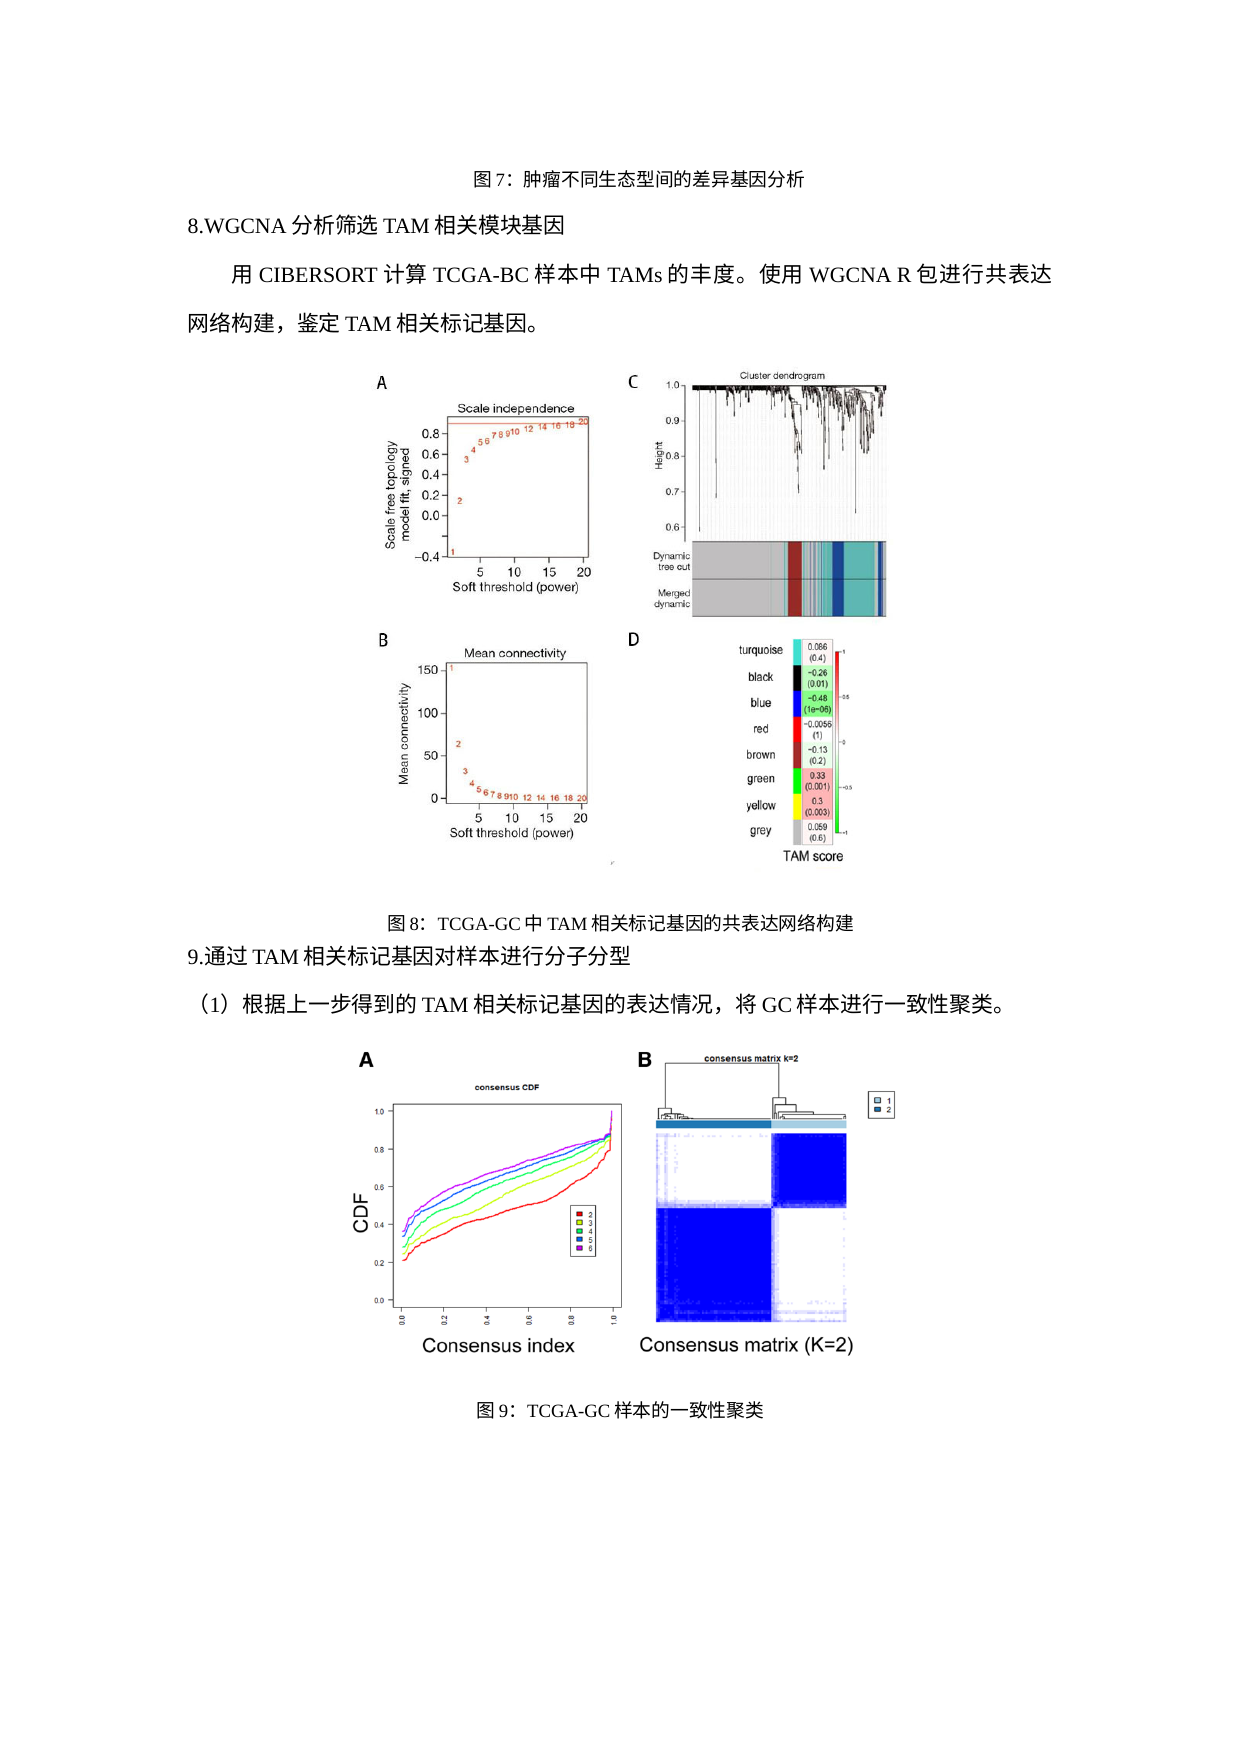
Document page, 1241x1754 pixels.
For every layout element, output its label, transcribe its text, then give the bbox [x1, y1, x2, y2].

text 图8：TCGA-GC中TAM相关标记基因的共表达网络构建 [187, 906, 1053, 938]
picture [340, 353, 900, 875]
text 9.通过TAM相关标记基因对样本进行分子分型 [187, 938, 1053, 971]
picture [341, 1035, 899, 1361]
text 图7：肿瘤不同生态型间的差异基因分析 [187, 162, 1053, 194]
text （1）根据上一步得到的TAM相关标记基因的表达情况，将GC样本进行一致性聚类。 [187, 987, 1053, 1019]
text 8.WGCNA分析筛选TAM相关模块基因 [187, 208, 1053, 241]
text 用CIBERSORT计算TCGA-BC样本中TAMs的丰度。使用WGCNA R包进行共表达网络构建，鉴定TAM相关标记基因。 [187, 256, 1053, 338]
text 图9：TCGA-GC样本的一致性聚类 [187, 1393, 1053, 1425]
